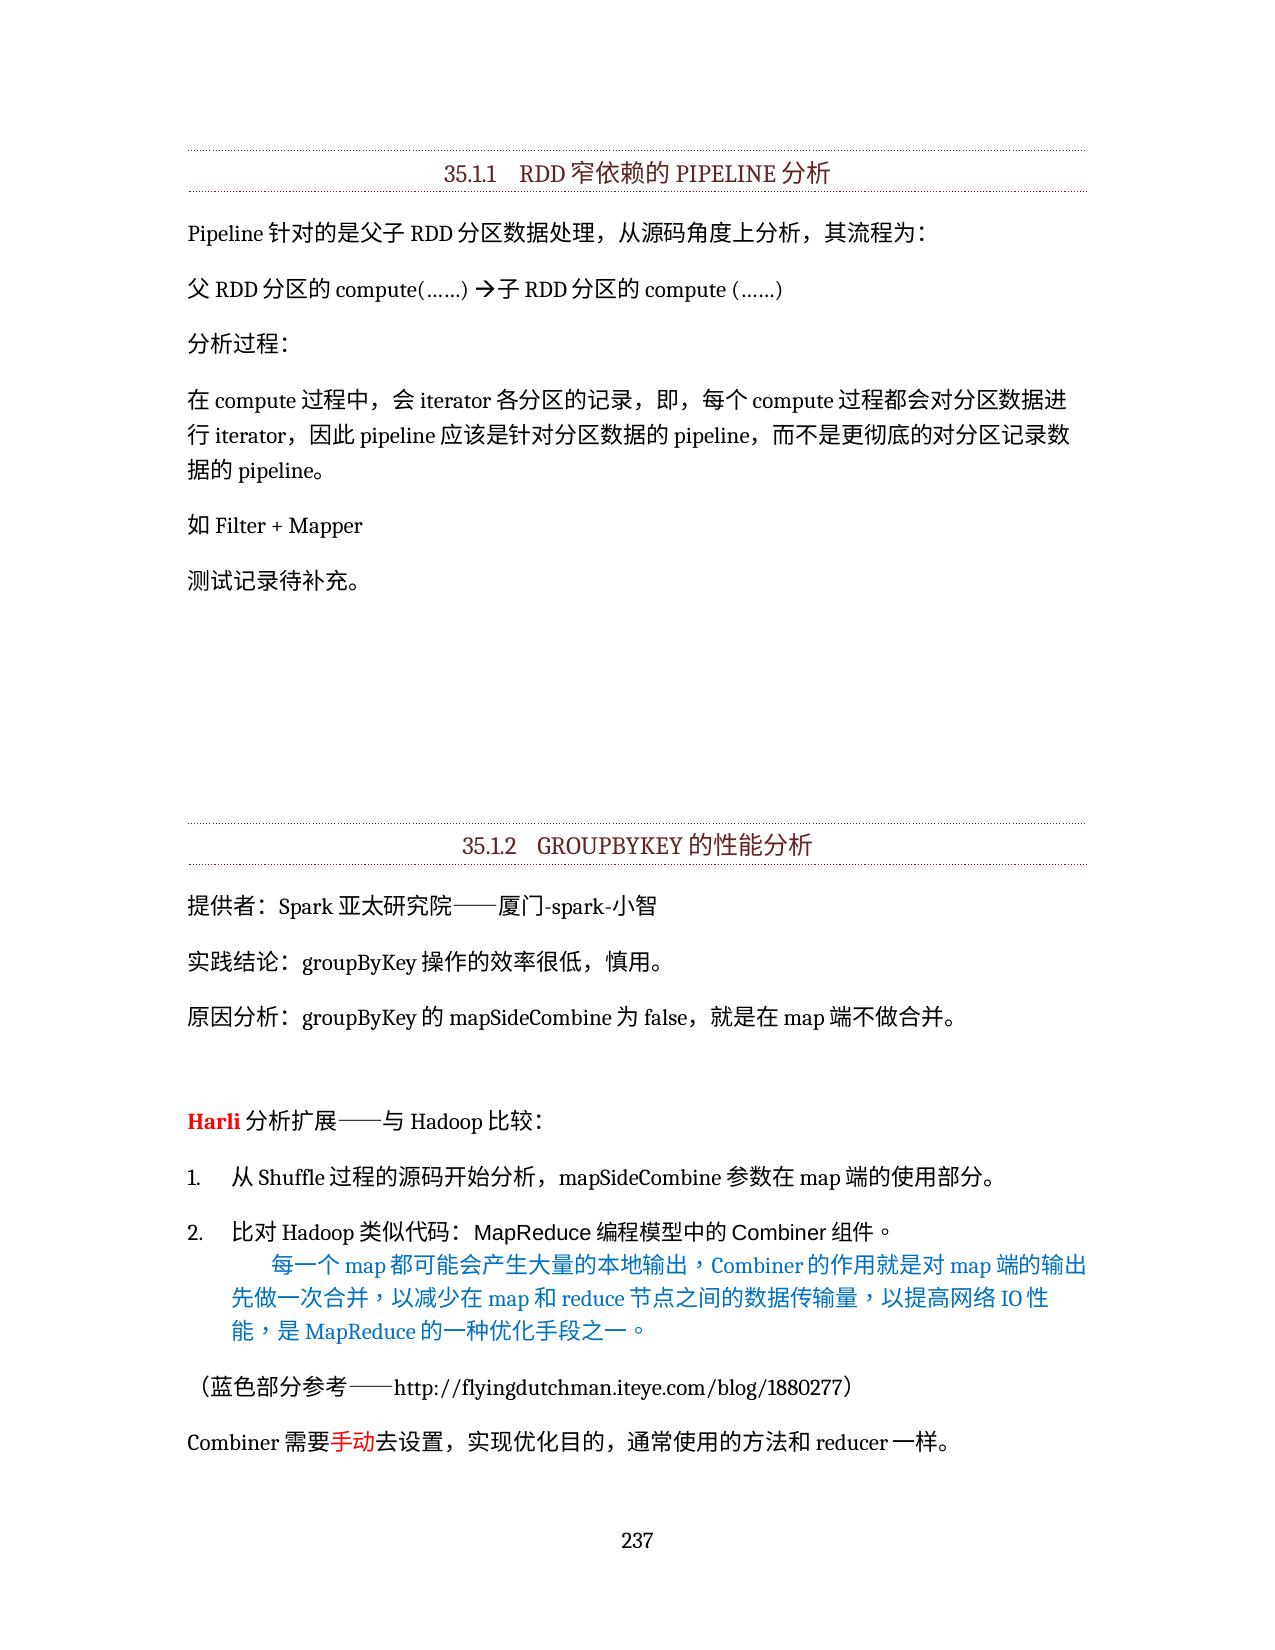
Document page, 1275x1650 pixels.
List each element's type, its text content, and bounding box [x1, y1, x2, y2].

text Pipeline针对的是父子RDD分区数据处理，从源码角度上分析，其流程为： [187, 215, 1087, 248]
list 从Shuffle过程的源码开始分析，mapSideCombine参数在map端的使用部分。 [187, 1159, 1087, 1192]
list 比对Hadoop类似代码：MapReduce编程模型中的Combiner组件。 每一个map都可能会产生大量的本地输出，Combiner的作用就是对map端的输出先做一次合并，以减少在map和reduce节点之间的数据传输量，以提高网络IO性能，是MapReduce的一种优化手段之一。 [187, 1214, 1087, 1346]
subtitle RDD窄依赖的pipeline分析 [187, 150, 1087, 192]
text 实践结论：groupByKey操作的效率很低，慎用。 [187, 943, 1087, 977]
text Harli分析扩展——与Hadoop比较： [187, 1103, 1087, 1136]
text Combiner需要手动去设置，实现优化目的，通常使用的方法和reducer一样。 [187, 1424, 1087, 1457]
text （蓝色部分参考——http://flyingdutchman.iteye.com/blog/1880277） [187, 1368, 1087, 1402]
text 父RDD分区的compute(……) 子RDD分区的compute (……) [187, 271, 1087, 304]
text 原因分析：groupByKey的mapSideCombine为false，就是在map端不做合并。 [187, 999, 1087, 1032]
subtitle groupByKey的性能分析 [187, 823, 1087, 865]
text 在compute过程中，会iterator各分区的记录，即，每个compute过程都会对分区数据进行iterator，因此pipeline应该是针对分区数据的pipeline，而不是更彻底的对分区记录数据的pipeline。 [187, 382, 1087, 485]
text 分析过程： [187, 326, 1087, 359]
text 测试记录待补充。 [187, 563, 1087, 596]
text 提供者：Spark亚太研究院——厦门-spark-小智 [187, 888, 1087, 921]
text 如Filter + Mapper [187, 507, 1087, 540]
